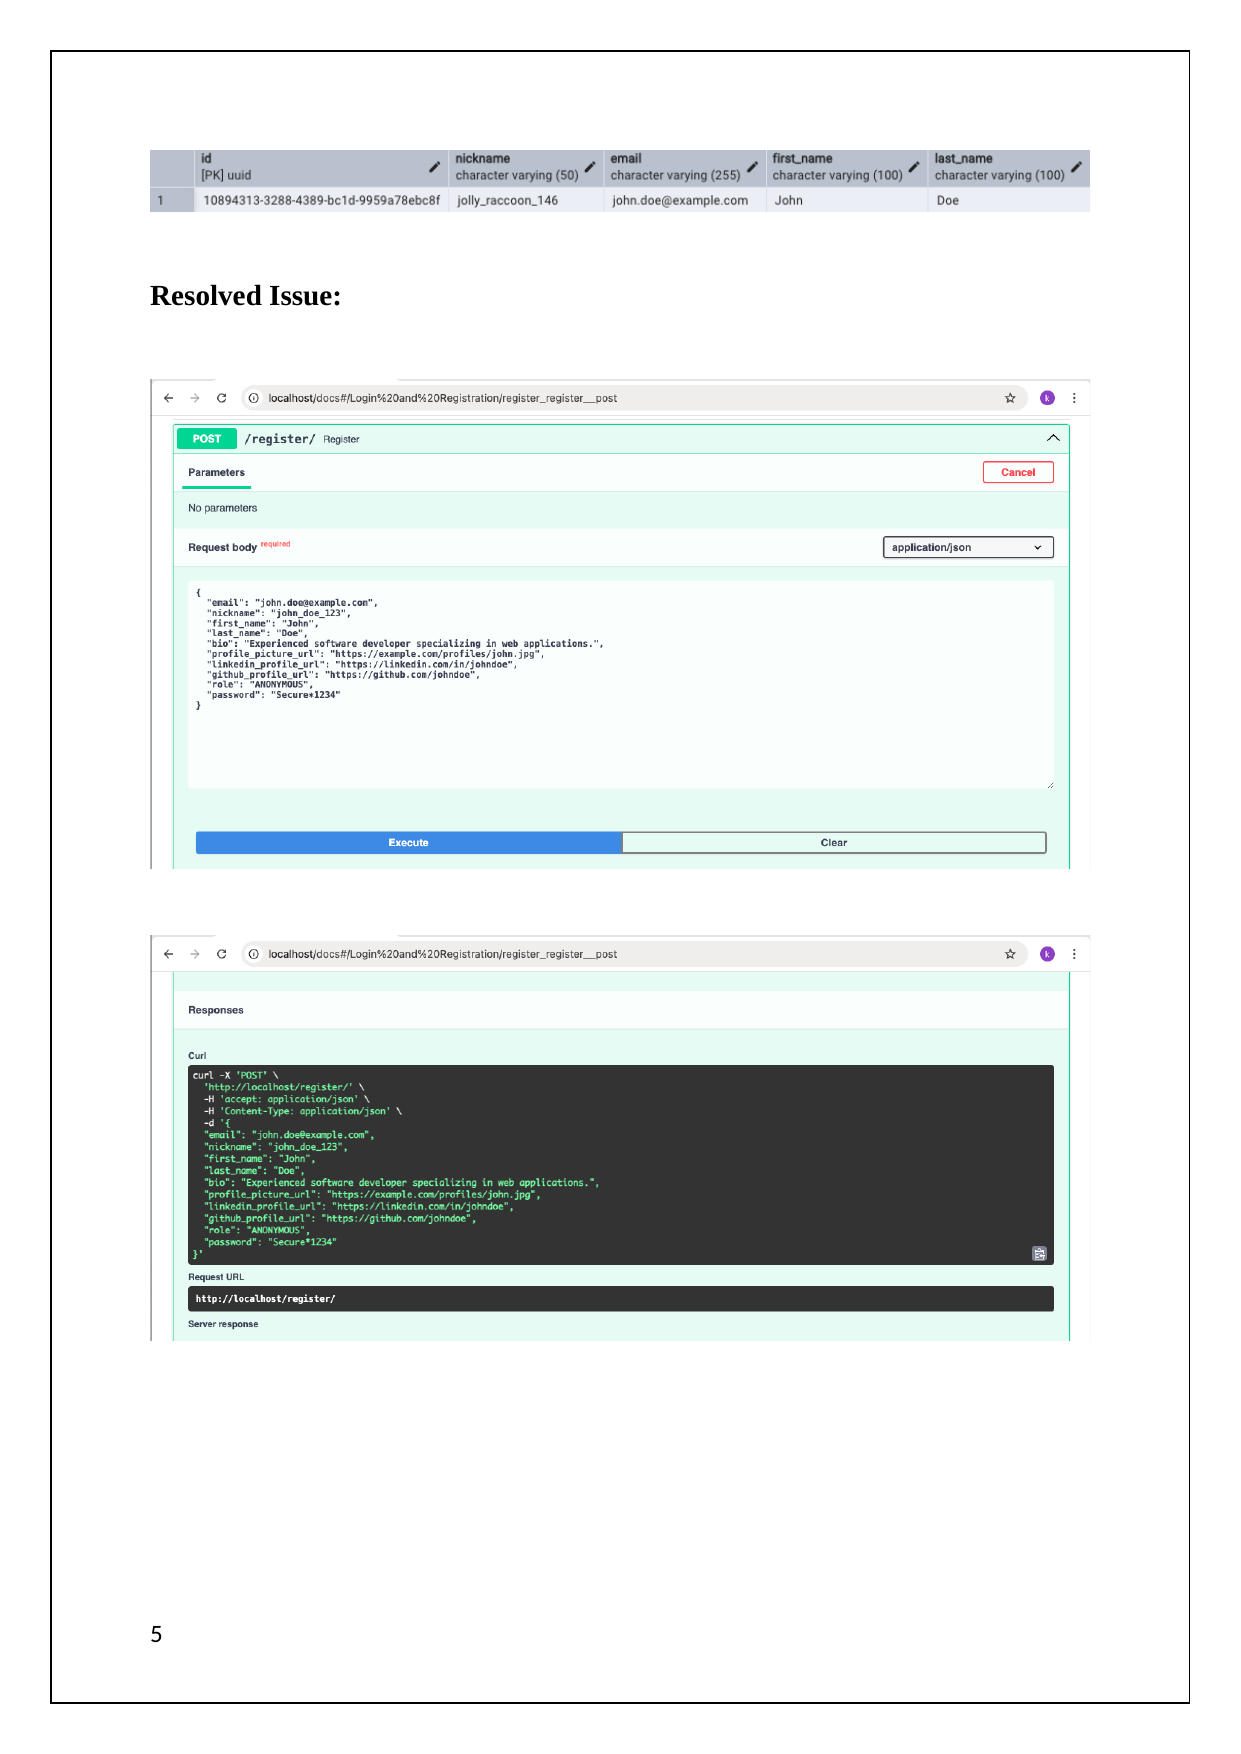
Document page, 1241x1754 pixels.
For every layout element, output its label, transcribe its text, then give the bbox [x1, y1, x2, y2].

picture [150, 150, 1091, 212]
picture [150, 935, 1091, 1341]
text Resolved Issue: [150, 278, 1090, 312]
picture [150, 379, 1091, 869]
